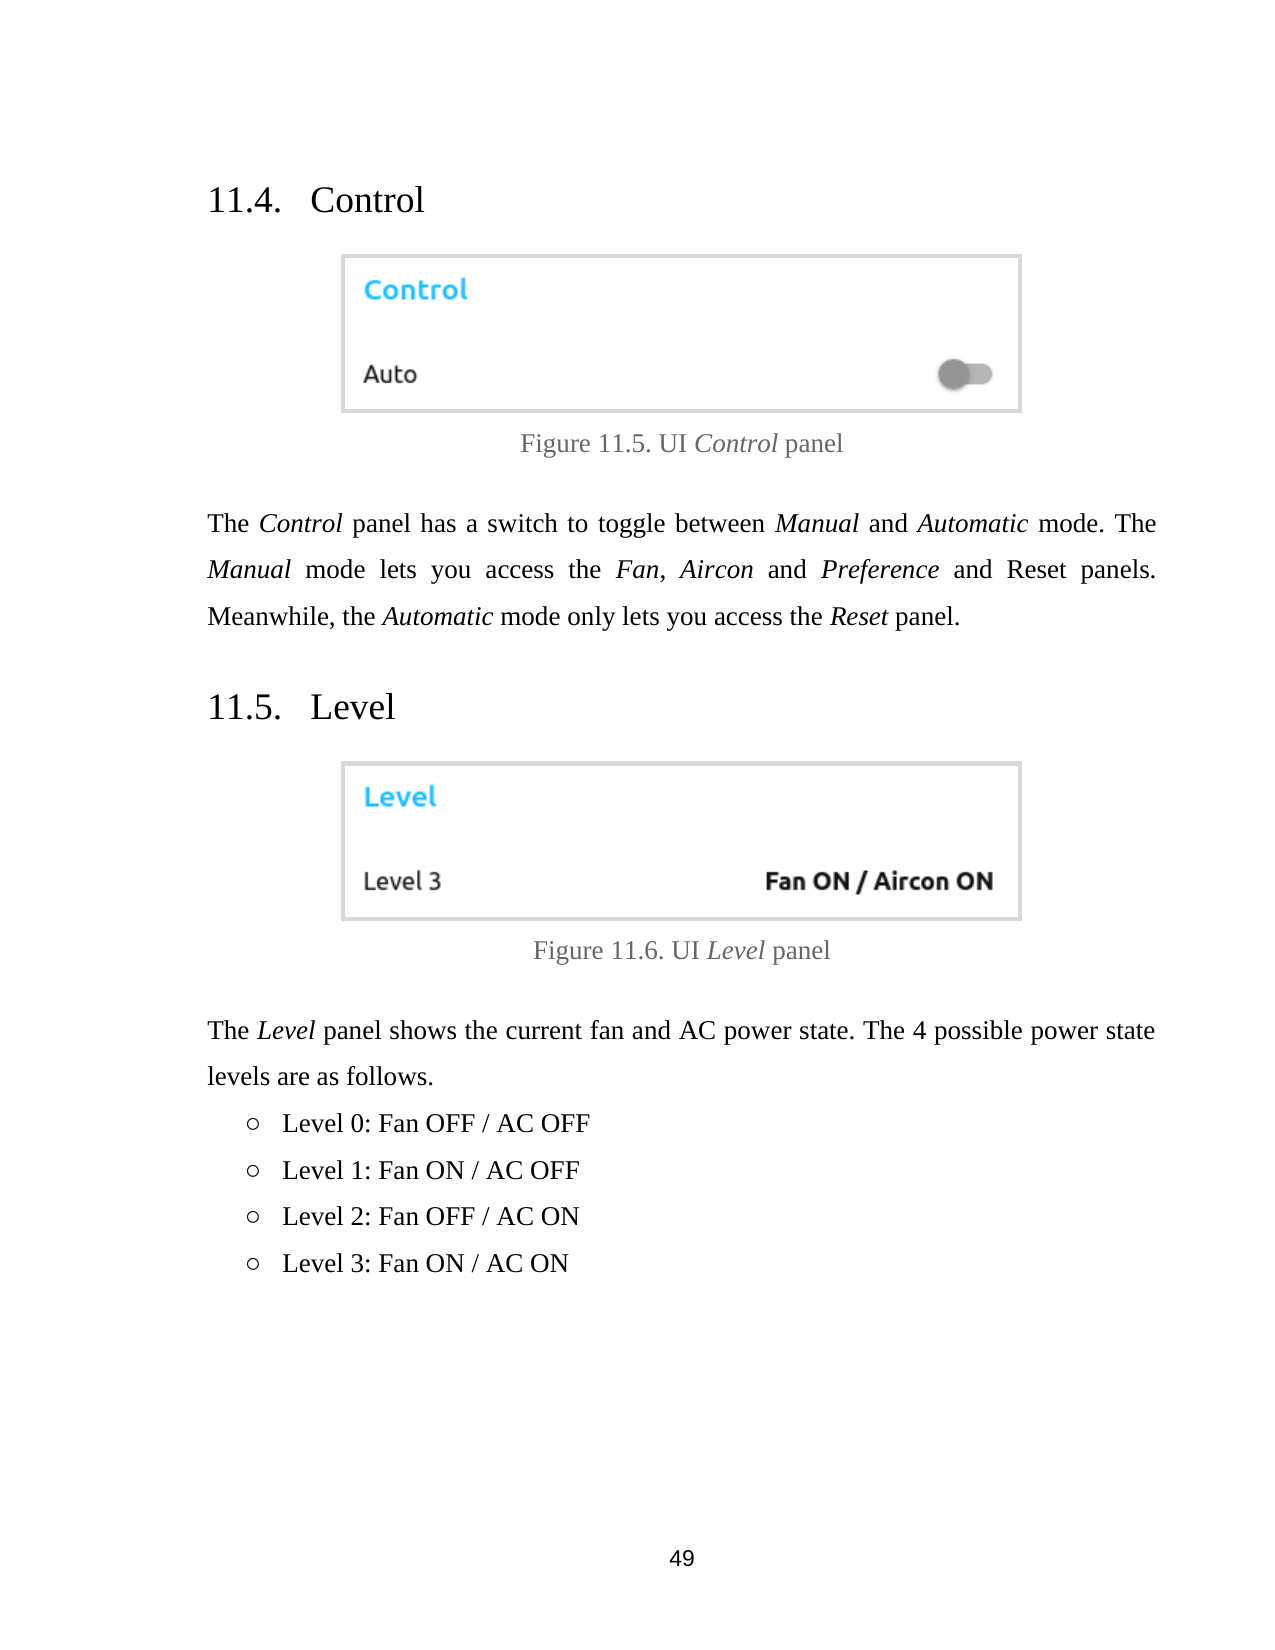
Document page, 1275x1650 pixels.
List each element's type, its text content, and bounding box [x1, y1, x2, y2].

list Level 3: Fan ON / AC ON [244, 1247, 1157, 1278]
subtitle Figure 11.6. UI Level panel [207, 934, 1157, 965]
picture [345, 258, 1018, 409]
picture [345, 766, 1018, 917]
list Level 1: Fan ON / AC OFF [244, 1154, 1157, 1185]
text The Control panel has a switch to toggle between Manual and Automatic mode. The Manual mode lets you access the Fan, Aircon and Preference and Reset panels. Meanwhile, the Automatic mode only lets you access the Reset panel. [207, 507, 1157, 631]
text The Level panel shows the current fan and AC power state. The 4 possible power state levels are as follows. [207, 1014, 1157, 1092]
list Level 2: Fan OFF / AC ON [244, 1201, 1157, 1232]
subtitle 11.4. Control [207, 177, 1157, 220]
subtitle 11.5. Level [207, 684, 1157, 727]
list Level 0: Fan OFF / AC OFF [244, 1107, 1157, 1138]
subtitle Figure 11.5. UI Control panel [207, 427, 1157, 458]
